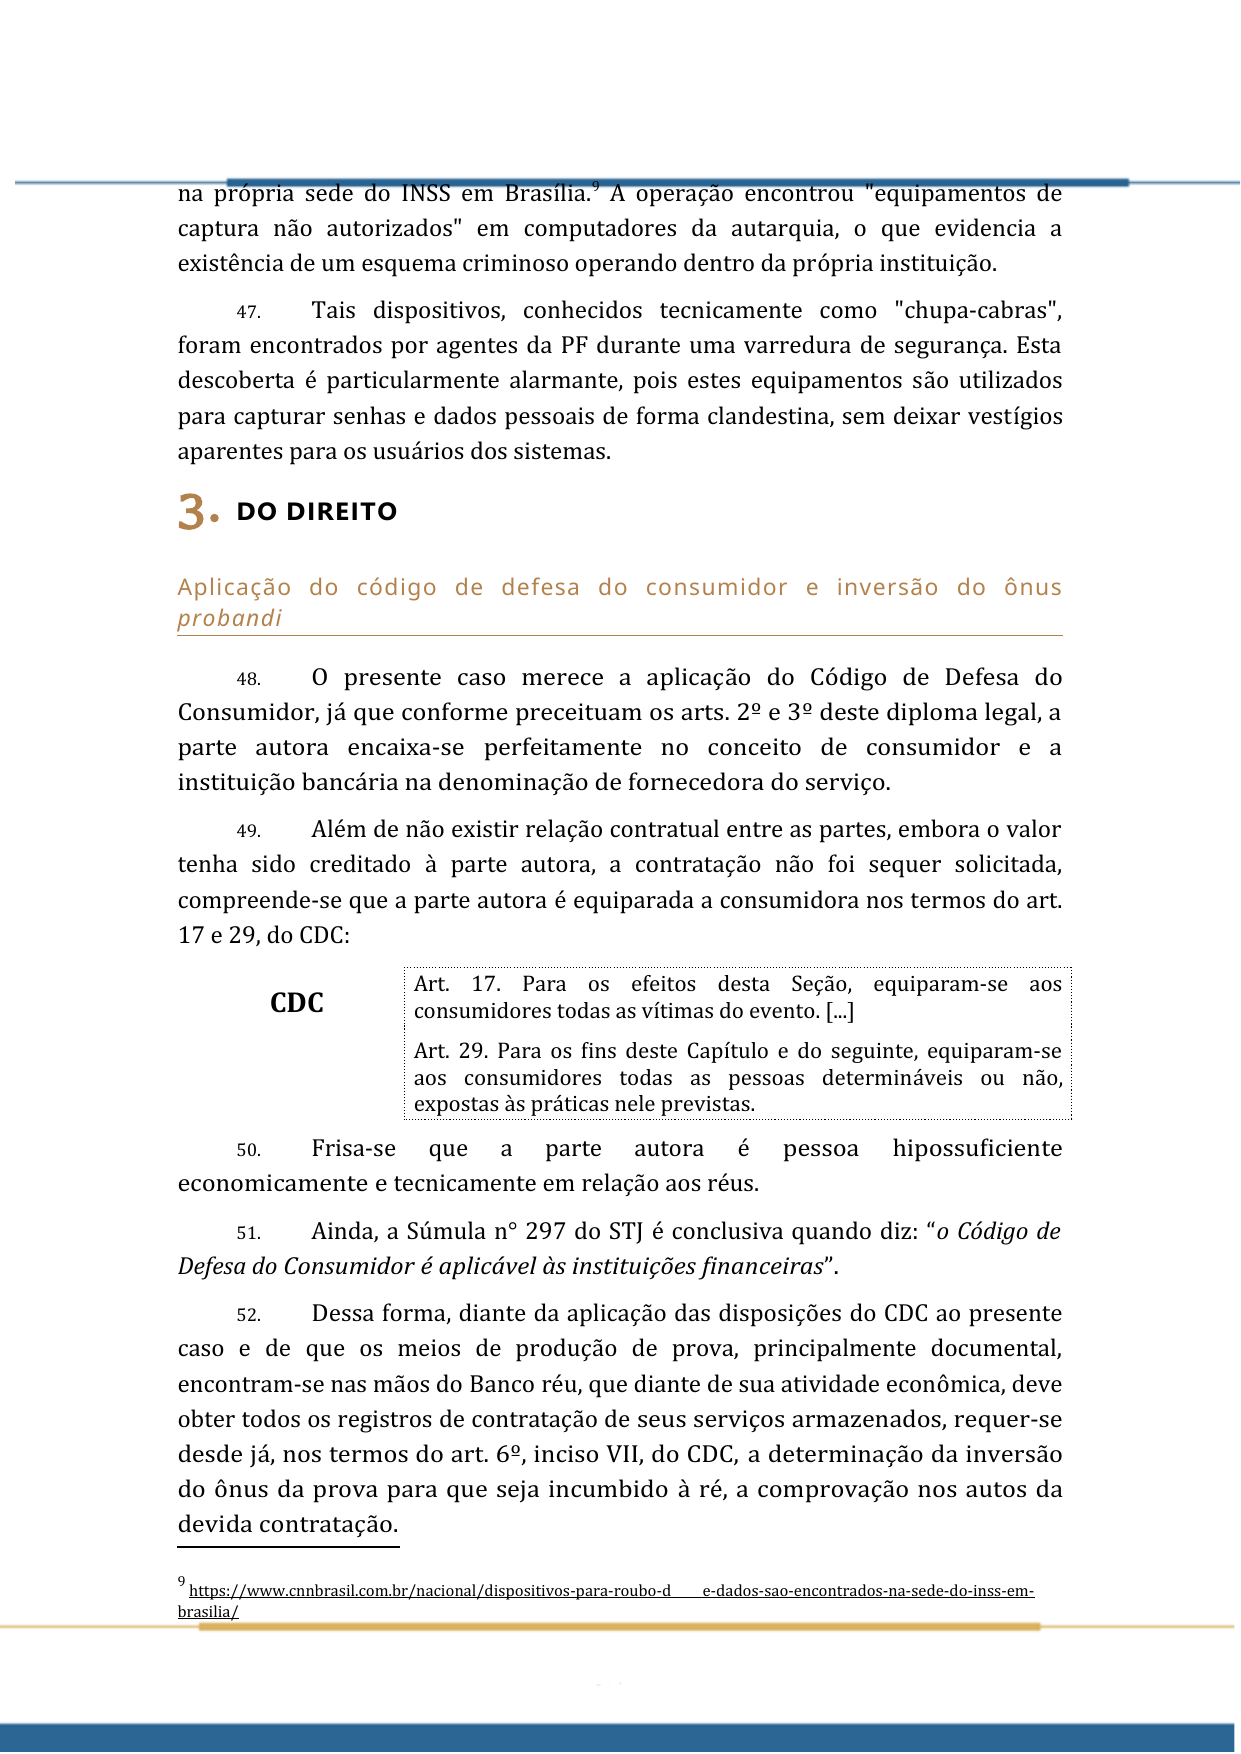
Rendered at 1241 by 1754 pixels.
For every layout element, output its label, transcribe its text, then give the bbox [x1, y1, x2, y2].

text DO DIREITO [177, 471, 1063, 533]
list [177, 177, 1063, 277]
list Além de não existir relação contratual entre as partes, embora o valor tenha sido creditado à parte autora, a contratação não foi sequer solicitada, compreende-se que a parte autora é equiparada a consumidora nos termos do art. 17 e 29, do CDC: [177, 814, 1063, 949]
list Frisa-se que a parte autora é pessoa hipossuficiente economicamente e tecnicamente em relação aos réus. [177, 1133, 1063, 1197]
text Art. 29. Para os fins deste Capítulo e do seguinte, equiparam-se aos consumidores todas as pessoas determináveis ou não, expostas às práticas nele previstas. [404, 1033, 1072, 1120]
picture [0, 1617, 1235, 1752]
text Art. 17. Para os efeitos desta Seção, equiparam-se aos consumidores todas as vítimas do evento. [...] [404, 967, 1072, 1024]
list Dessa forma, diante da aplicação das disposições do CDC ao presente caso e de que os meios de produção de prova, principalmente documental, encontram-se nas mãos do Banco réu, que diante de sua atividade econômica, deve obter todos os registros de contratação de seus serviços armazenados, requer-se desde já, nos termos do art. 6º, inciso VII, do CDC, a determinação da inversão do ônus da prova para que seja incumbido à ré, a comprovação nos autos da devida contratação. [177, 1298, 1063, 1538]
list Ainda, a Súmula n° 297 do STJ é conclusiva quando diz: “o Código de Defesa do Consumidor é aplicável às instituições financeiras”. [177, 1215, 1063, 1280]
picture [15, 0, 1241, 212]
list Tais dispositivos, conhecidos tecnicamente como "chupa-cabras", foram encontrados por agentes da PF durante uma varredura de segurança. Esta descoberta é particularmente alarmante, pois estes equipamentos são utilizados para capturar senhas e dados pessoais de forma clandestina, sem deixar vestígios aparentes para os usuários dos sistemas. [177, 295, 1063, 465]
list O presente caso merece a aplicação do Código de Defesa do Consumidor, já que conforme preceituam os arts. 2º e 3º deste diploma legal, a parte autora encaixa-se perfeitamente no conceito de consumidor e a instituição bancária na denominação de fornecedora do serviço. [177, 661, 1063, 796]
text Aplicação do código de defesa do consumidor e inversão do ônus probandi [177, 571, 1063, 635]
